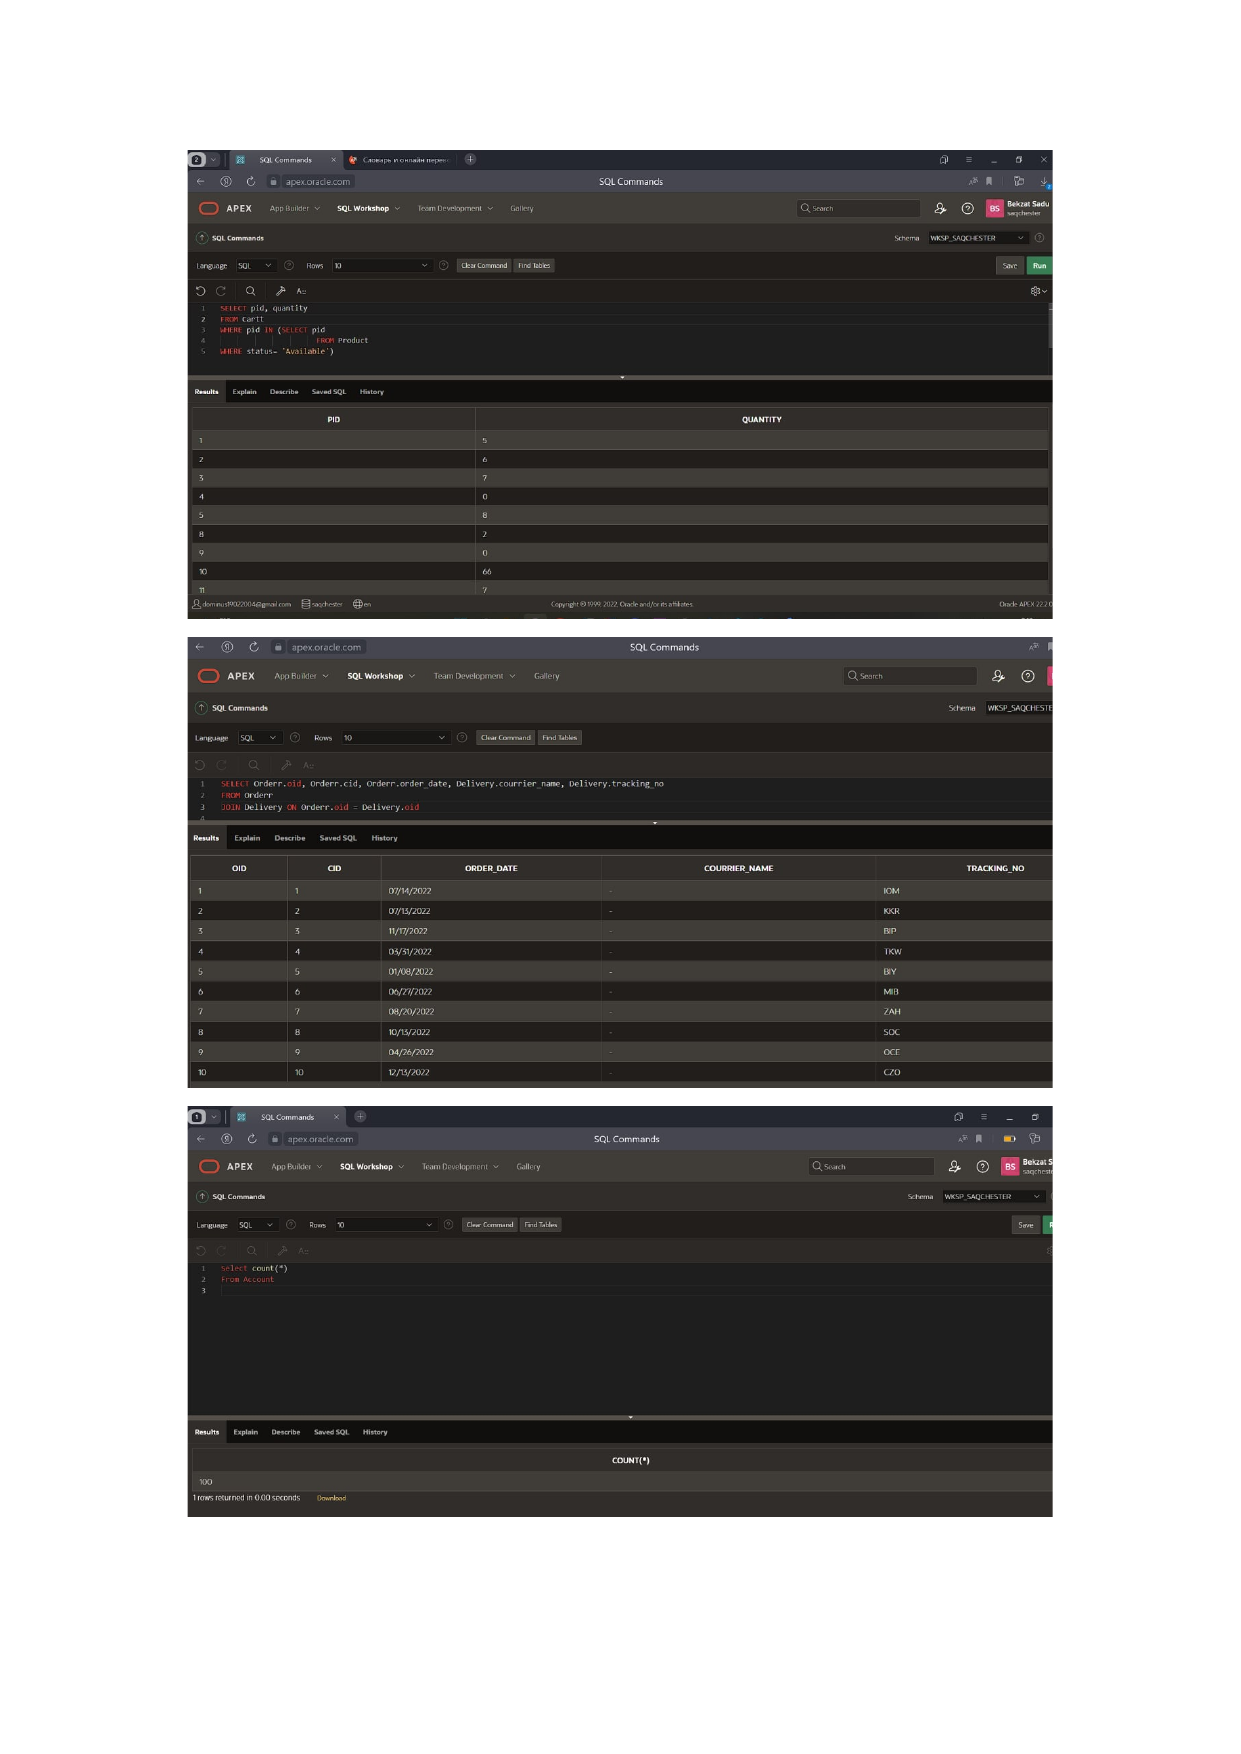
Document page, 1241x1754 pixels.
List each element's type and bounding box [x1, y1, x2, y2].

picture [187, 1106, 1053, 1517]
picture [187, 150, 1053, 619]
picture [187, 637, 1053, 1088]
